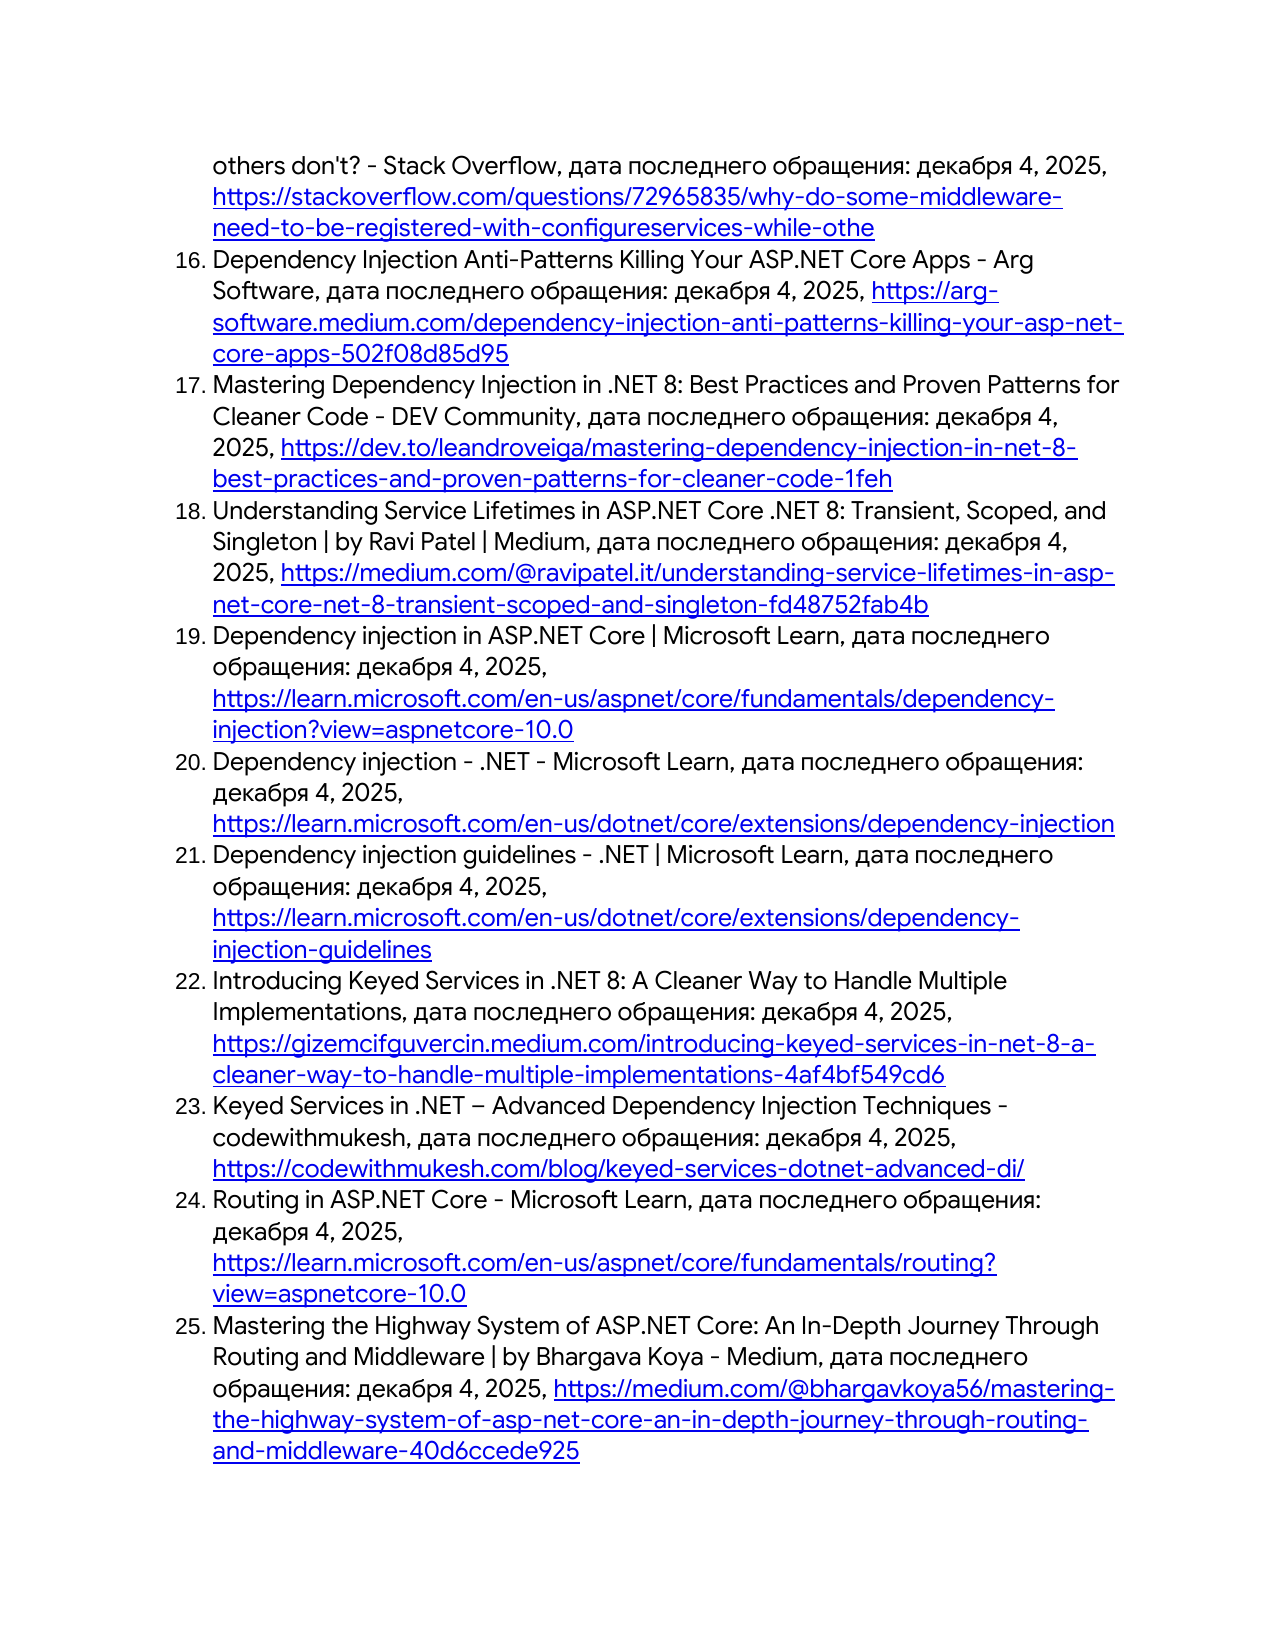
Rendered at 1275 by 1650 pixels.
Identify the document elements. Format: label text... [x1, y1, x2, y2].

list Routing in ASP.NET Core - Microsoft Learn, дата последнего обращения: декабря 4, 2025, https://learn.microsoft.com/en-us/aspnet/core/fundamentals/routing?view=aspnetcore-10.0 [175, 1185, 1125, 1310]
list Dependency injection - .NET - Microsoft Learn, дата последнего обращения: декабря 4, 2025, https://learn.microsoft.com/en-us/dotnet/core/extensions/dependency-injection [175, 746, 1125, 840]
list Mastering Dependency Injection in .NET 8: Best Practices and Proven Patterns for Cleaner Code - DEV Community, дата последнего обращения: декабря 4, 2025, https://dev.to/leandroveiga/mastering-dependency-injection-in-net-8-best-practices-and-proven-patterns-for-cleaner-code-1feh [175, 369, 1125, 495]
list Dependency injection guidelines - .NET | Microsoft Learn, дата последнего обращения: декабря 4, 2025, https://learn.microsoft.com/en-us/dotnet/core/extensions/dependency-injection-guidelines [175, 840, 1125, 965]
list Introducing Keyed Services in .NET 8: A Cleaner Way to Handle Multiple Implementations, дата последнего обращения: декабря 4, 2025, https://gizemcifguvercin.medium.com/introducing-keyed-services-in-net-8-a-cleaner-way-to-handle-multiple-implementations-4af4bf549cd6 [175, 965, 1125, 1091]
list Dependency Injection Anti-Patterns Killing Your ASP.NET Core Apps - Arg Software, дата последнего обращения: декабря 4, 2025, https://arg-software.medium.com/dependency-injection-anti-patterns-killing-your-asp-net-core-apps-502f08d85d95 [175, 244, 1125, 369]
list Mastering the Highway System of ASP.NET Core: An In-Depth Journey Through Routing and Middleware | by Bhargava Koya - Medium, дата последнего обращения: декабря 4, 2025, https://medium.com/@bhargavkoya56/mastering-the-highway-system-of-asp-net-core-an-in-depth-journey-through-routing-and-middleware-40d6ccede925 [175, 1310, 1125, 1467]
list Keyed Services in .NET – Advanced Dependency Injection Techniques - codewithmukesh, дата последнего обращения: декабря 4, 2025, https://codewithmukesh.com/blog/keyed-services-dotnet-advanced-di/ [175, 1091, 1125, 1185]
list Dependency injection in ASP.NET Core | Microsoft Learn, дата последнего обращения: декабря 4, 2025, https://learn.microsoft.com/en-us/aspnet/core/fundamentals/dependency-injection?view=aspnetcore-10.0 [175, 620, 1125, 746]
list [175, 150, 1125, 244]
list Understanding Service Lifetimes in ASP.NET Core .NET 8: Transient, Scoped, and Singleton | by Ravi Patel | Medium, дата последнего обращения: декабря 4, 2025, https://medium.com/@ravipatel.it/understanding-service-lifetimes-in-asp-net-core-net-8-transient-scoped-and-singleton-fd48752fab4b [175, 495, 1125, 620]
